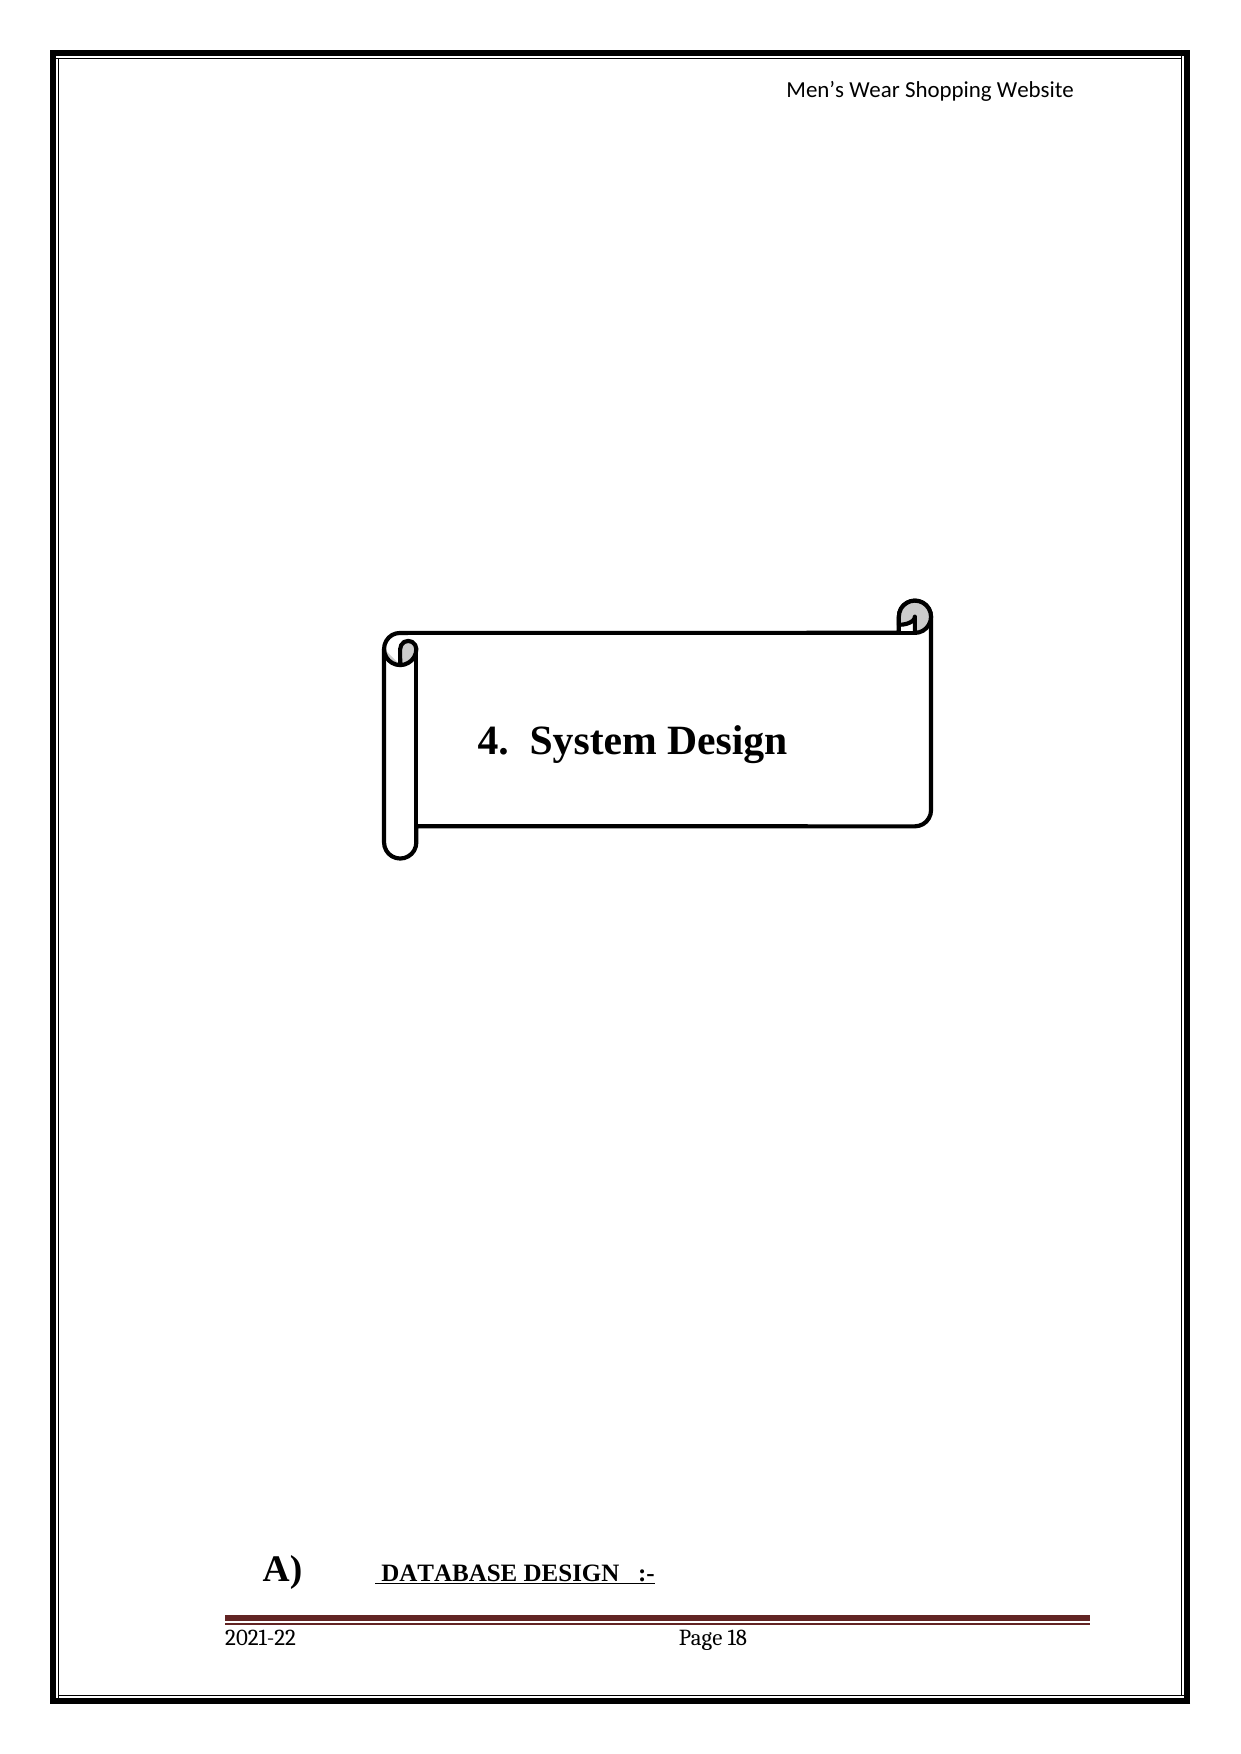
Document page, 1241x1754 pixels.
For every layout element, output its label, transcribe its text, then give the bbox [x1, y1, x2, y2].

list DATABASE DESIGN :- [262, 1546, 1090, 1589]
